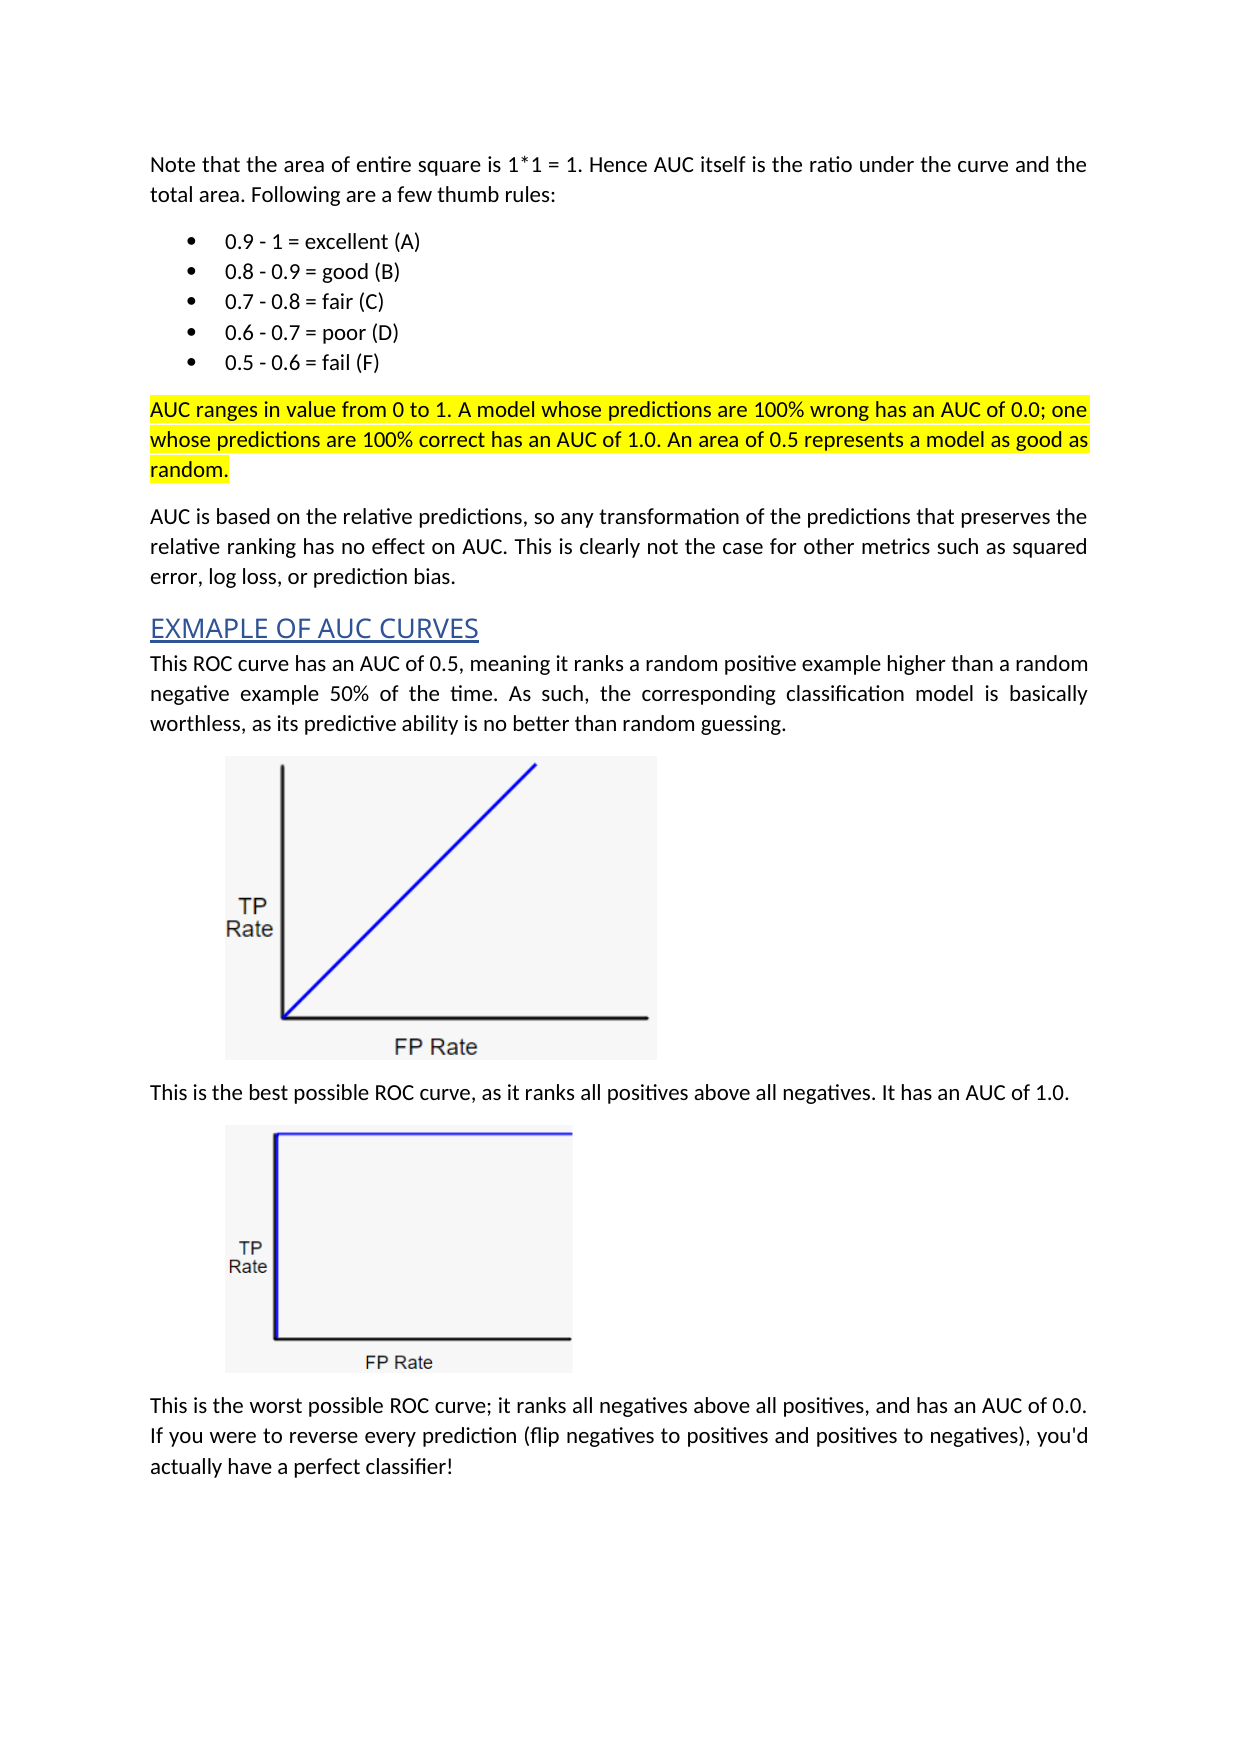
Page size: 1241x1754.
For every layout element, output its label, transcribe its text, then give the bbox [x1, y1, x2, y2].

text Note that the area of entire square is 1*1 = 1. Hence AUC itself is the ratio under the curve and the total area. Following are a few thumb rules: [150, 150, 1090, 208]
list 0.5 - 0.6 = fail (F) [187, 348, 1090, 376]
text This ROC curve has an AUC of 0.5, meaning it ranks a random positive example higher than a random negative example 50% of the time. As such, the corresponding classification model is basically worthless, as its predictive ability is no better than random guessing. [150, 649, 1090, 738]
list 0.8 - 0.9 = good (B) [187, 257, 1090, 285]
picture [225, 756, 657, 1060]
text AUC is based on the relative predictions, so any transformation of the predictions that preserves the relative ranking has no effect on AUC. This is clearly not the case for other metrics such as squared error, log loss, or prediction bias. [150, 502, 1090, 591]
subtitle EXMAPLE OF AUC CURVES [150, 609, 1090, 646]
text AUC ranges in value from 0 to 1. A model whose predictions are 100% wrong has an AUC of 0.0; one whose predictions are 100% correct has an AUC of 1.0. An area of 0.5 represents a model as good as random. [150, 453, 1090, 483]
text This is the best possible ROC curve, as it ranks all positives above all negatives. It has an AUC of 1.0. [150, 1078, 1090, 1106]
list 0.9 - 1 = excellent (A) [187, 227, 1090, 255]
text This is the worst possible ROC curve; it ranks all negatives above all positives, and has an AUC of 0.0. If you were to reverse every prediction (flip negatives to positives and positives to negatives), you'd actually have a perfect classifier! [150, 1391, 1090, 1480]
list 0.6 - 0.7 = poor (D) [187, 318, 1090, 346]
picture [225, 1125, 573, 1373]
list 0.7 - 0.8 = fair (C) [187, 287, 1090, 316]
